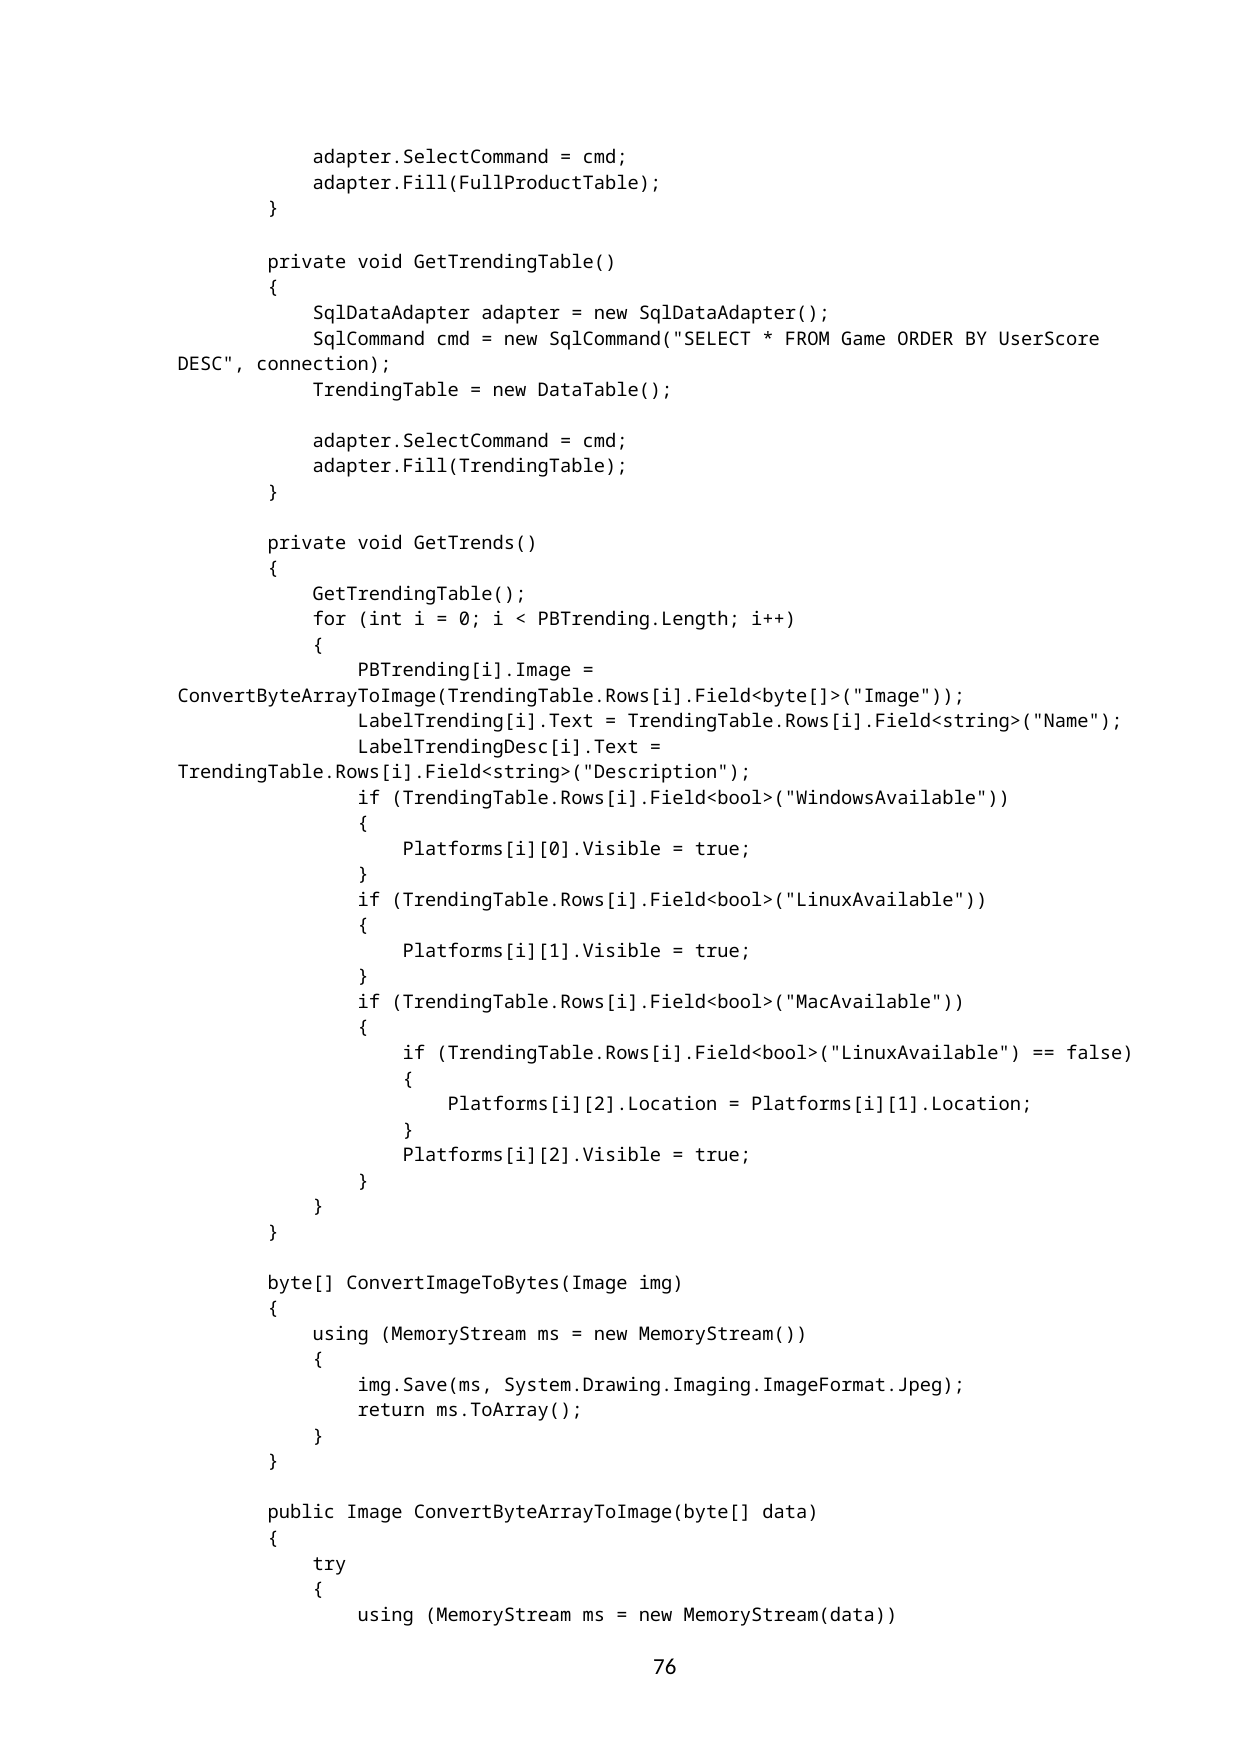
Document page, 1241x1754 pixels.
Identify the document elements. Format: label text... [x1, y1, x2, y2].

text byte[] ConvertImageToBytes(Image img) [177, 1269, 1152, 1294]
text { [177, 554, 1152, 580]
text if (TrendingTable.Rows[i].Field<bool>("WindowsAvailable")) [177, 784, 1152, 810]
text } [177, 1422, 1152, 1448]
text return ms.ToArray(); [177, 1397, 1152, 1422]
text } [177, 478, 1152, 503]
text adapter.Fill(FullProductTable); [177, 169, 1152, 195]
text if (TrendingTable.Rows[i].Field<bool>("LinuxAvailable")) [177, 886, 1152, 912]
text private void GetTrends() [177, 529, 1152, 554]
text } [177, 861, 1152, 886]
text GetTrendingTable(); [177, 580, 1152, 606]
text if (TrendingTable.Rows[i].Field<bool>("MacAvailable")) [177, 988, 1152, 1014]
text LabelTrendingDesc[i].Text = TrendingTable.Rows[i].Field<string>("Description"); [177, 733, 1152, 784]
text SqlCommand cmd = new SqlCommand("SELECT * FROM Game ORDER BY UserScore DESC", connection); [177, 325, 1152, 376]
text } [177, 1116, 1152, 1141]
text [177, 299, 1152, 325]
text } [177, 1167, 1152, 1192]
text TrendingTable = new DataTable(); [177, 376, 1152, 401]
text adapter.SelectCommand = cmd; [177, 427, 1152, 452]
text if (TrendingTable.Rows[i].Field<bool>("LinuxAvailable") == false) [177, 1039, 1152, 1065]
text { [177, 1065, 1152, 1090]
text adapter.SelectCommand = cmd; [177, 144, 1152, 169]
text public Image ConvertByteArrayToImage(byte[] data) [177, 1499, 1152, 1524]
text Platforms[i][2].Location = Platforms[i][1].Location; [177, 1090, 1152, 1116]
text } [177, 1192, 1152, 1218]
text img.Save(ms, System.Drawing.Imaging.ImageFormat.Jpeg); [177, 1371, 1152, 1397]
text adapter.Fill(TrendingTable); [177, 452, 1152, 478]
text using (MemoryStream ms = new MemoryStream(data)) [177, 1601, 1152, 1626]
text { [177, 1294, 1152, 1320]
text Platforms[i][1].Visible = true; [177, 937, 1152, 963]
text } [177, 1218, 1152, 1243]
text private void GetTrendingTable() [177, 248, 1152, 274]
text Platforms[i][2].Visible = true; [177, 1141, 1152, 1167]
text LabelTrending[i].Text = TrendingTable.Rows[i].Field<string>("Name"); [177, 708, 1152, 733]
text { [177, 912, 1152, 937]
text } [177, 1448, 1152, 1473]
text using (MemoryStream ms = new MemoryStream()) [177, 1320, 1152, 1346]
text try [177, 1550, 1152, 1575]
text { [177, 1575, 1152, 1601]
text } [177, 195, 1152, 220]
text { [177, 1014, 1152, 1039]
text for (int i = 0; i < PBTrending.Length; i++) [177, 606, 1152, 631]
text PBTrending[i].Image = ConvertByteArrayToImage(TrendingTable.Rows[i].Field<byte[]>("Image")); [177, 657, 1152, 708]
text { [177, 1524, 1152, 1550]
text { [177, 810, 1152, 835]
text { [177, 274, 1152, 299]
text { [177, 1346, 1152, 1371]
text } [177, 963, 1152, 988]
text { [177, 631, 1152, 657]
text Platforms[i][0].Visible = true; [177, 835, 1152, 861]
